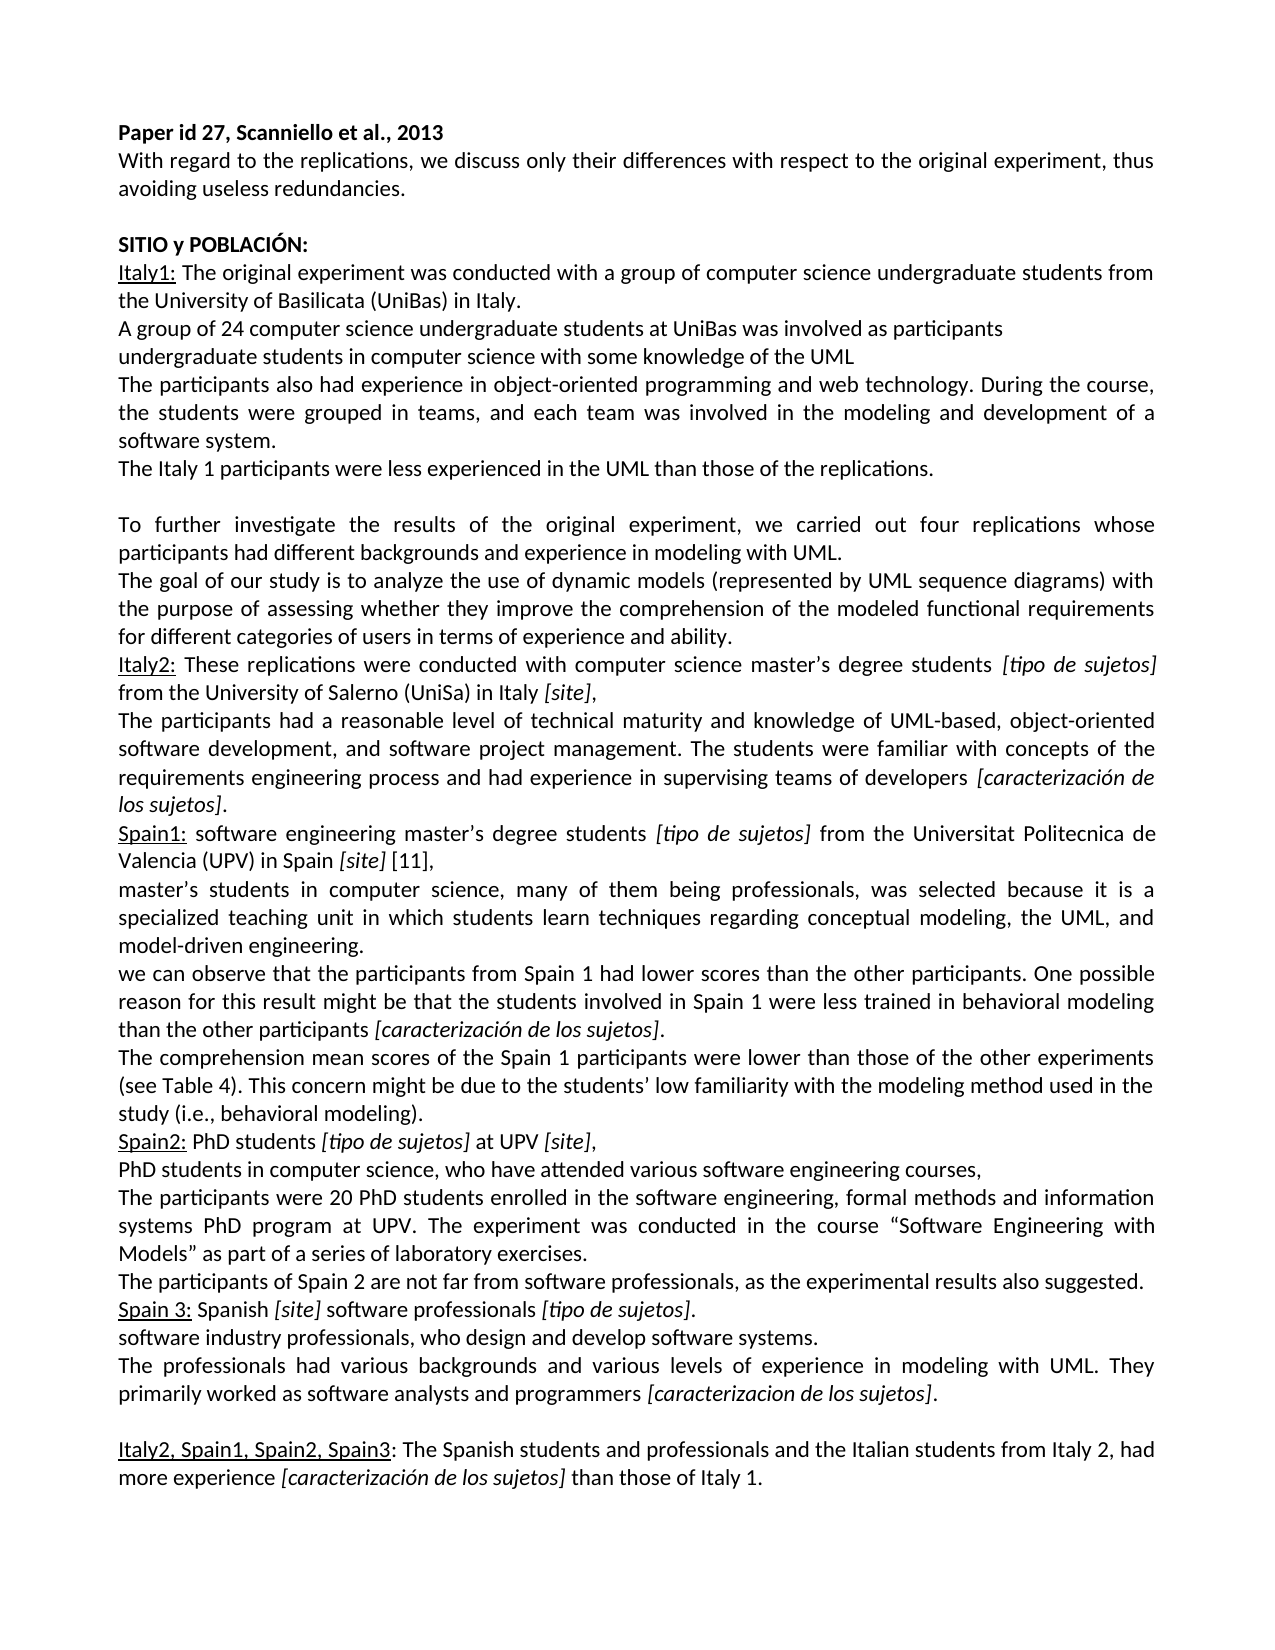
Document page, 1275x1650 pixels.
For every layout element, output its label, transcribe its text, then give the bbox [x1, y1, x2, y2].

text The participants were 20 PhD students enrolled in the software engineering, formal methods and information systems PhD program at UPV. The experiment was conducted in the course “Software Engineering with Models” as part of a series of laboratory exercises. [118, 1183, 1157, 1267]
text The goal of our study is to analyze the use of dynamic models (represented by UML sequence diagrams) with the purpose of assessing whether they improve the comprehension of the modeled functional requirements for different categories of users in terms of experience and ability. [118, 566, 1157, 651]
text Spain 3: Spanish [site] software professionals [tipo de sujetos]. [118, 1295, 1157, 1323]
text master’s students in computer science, many of them being professionals, was selected because it is a specialized teaching unit in which students learn techniques regarding conceptual modeling, the UML, and model-driven engineering. [118, 875, 1157, 959]
text The comprehension mean scores of the Spain 1 participants were lower than those of the other experiments (see Table 4). This concern might be due to the students’ low familiarity with the modeling method used in the study (i.e., behavioral modeling). [118, 1043, 1157, 1127]
text A group of 24 computer science undergraduate students at UniBas was involved as participants [118, 314, 1157, 342]
text Spain2: PhD students [tipo de sujetos] at UPV [site], [118, 1127, 1157, 1155]
text Italy2, Spain1, Spain2, Spain3: The Spanish students and professionals and the Italian students from Italy 2, had more experience [caracterización de los sujetos] than those of Italy 1. [118, 1435, 1157, 1491]
text Italy1: The original experiment was conducted with a group of computer science undergraduate students from the University of Basilicata (UniBas) in Italy. [118, 258, 1157, 314]
text we can observe that the participants from Spain 1 had lower scores than the other participants. One possible reason for this result might be that the students involved in Spain 1 were less trained in behavioral modeling than the other participants [caracterización de los sujetos]. [118, 959, 1157, 1043]
text The participants also had experience in object-oriented programming and web technology. During the course, the students were grouped in teams, and each team was involved in the modeling and development of a software system. [118, 370, 1157, 454]
text The Italy 1 participants were less experienced in the UML than those of the replications. [118, 454, 1157, 482]
text SITIO y POBLACIÓN: [118, 230, 1157, 258]
text Spain1: software engineering master’s degree students [tipo de sujetos] from the Universitat Politecnica de Valencia (UPV) in Spain [site] [11], [118, 819, 1157, 875]
text software industry professionals, who design and develop software systems. [118, 1323, 1157, 1351]
text The professionals had various backgrounds and various levels of experience in modeling with UML. They primarily worked as software analysts and programmers [caracterizacion de los sujetos]. [118, 1351, 1157, 1407]
text The participants of Spain 2 are not far from software professionals, as the experimental results also suggested. [118, 1267, 1157, 1295]
text Paper id 27, Scanniello et al., 2013 [118, 118, 1157, 146]
text The participants had a reasonable level of technical maturity and knowledge of UML-based, object-oriented software development, and software project management. The students were familiar with concepts of the requirements engineering process and had experience in supervising teams of developers [caracterización de los sujetos]. [118, 707, 1157, 819]
text To further investigate the results of the original experiment, we carried out four replications whose participants had different backgrounds and experience in modeling with UML. [118, 510, 1157, 566]
text PhD students in computer science, who have attended various software engineering courses, [118, 1155, 1157, 1183]
text undergraduate students in computer science with some knowledge of the UML [118, 342, 1157, 370]
text With regard to the replications, we discuss only their differences with respect to the original experiment, thus avoiding useless redundancies. [118, 146, 1157, 202]
text Italy2: These replications were conducted with computer science master’s degree students [tipo de sujetos] from the University of Salerno (UniSa) in Italy [site], [118, 651, 1157, 707]
